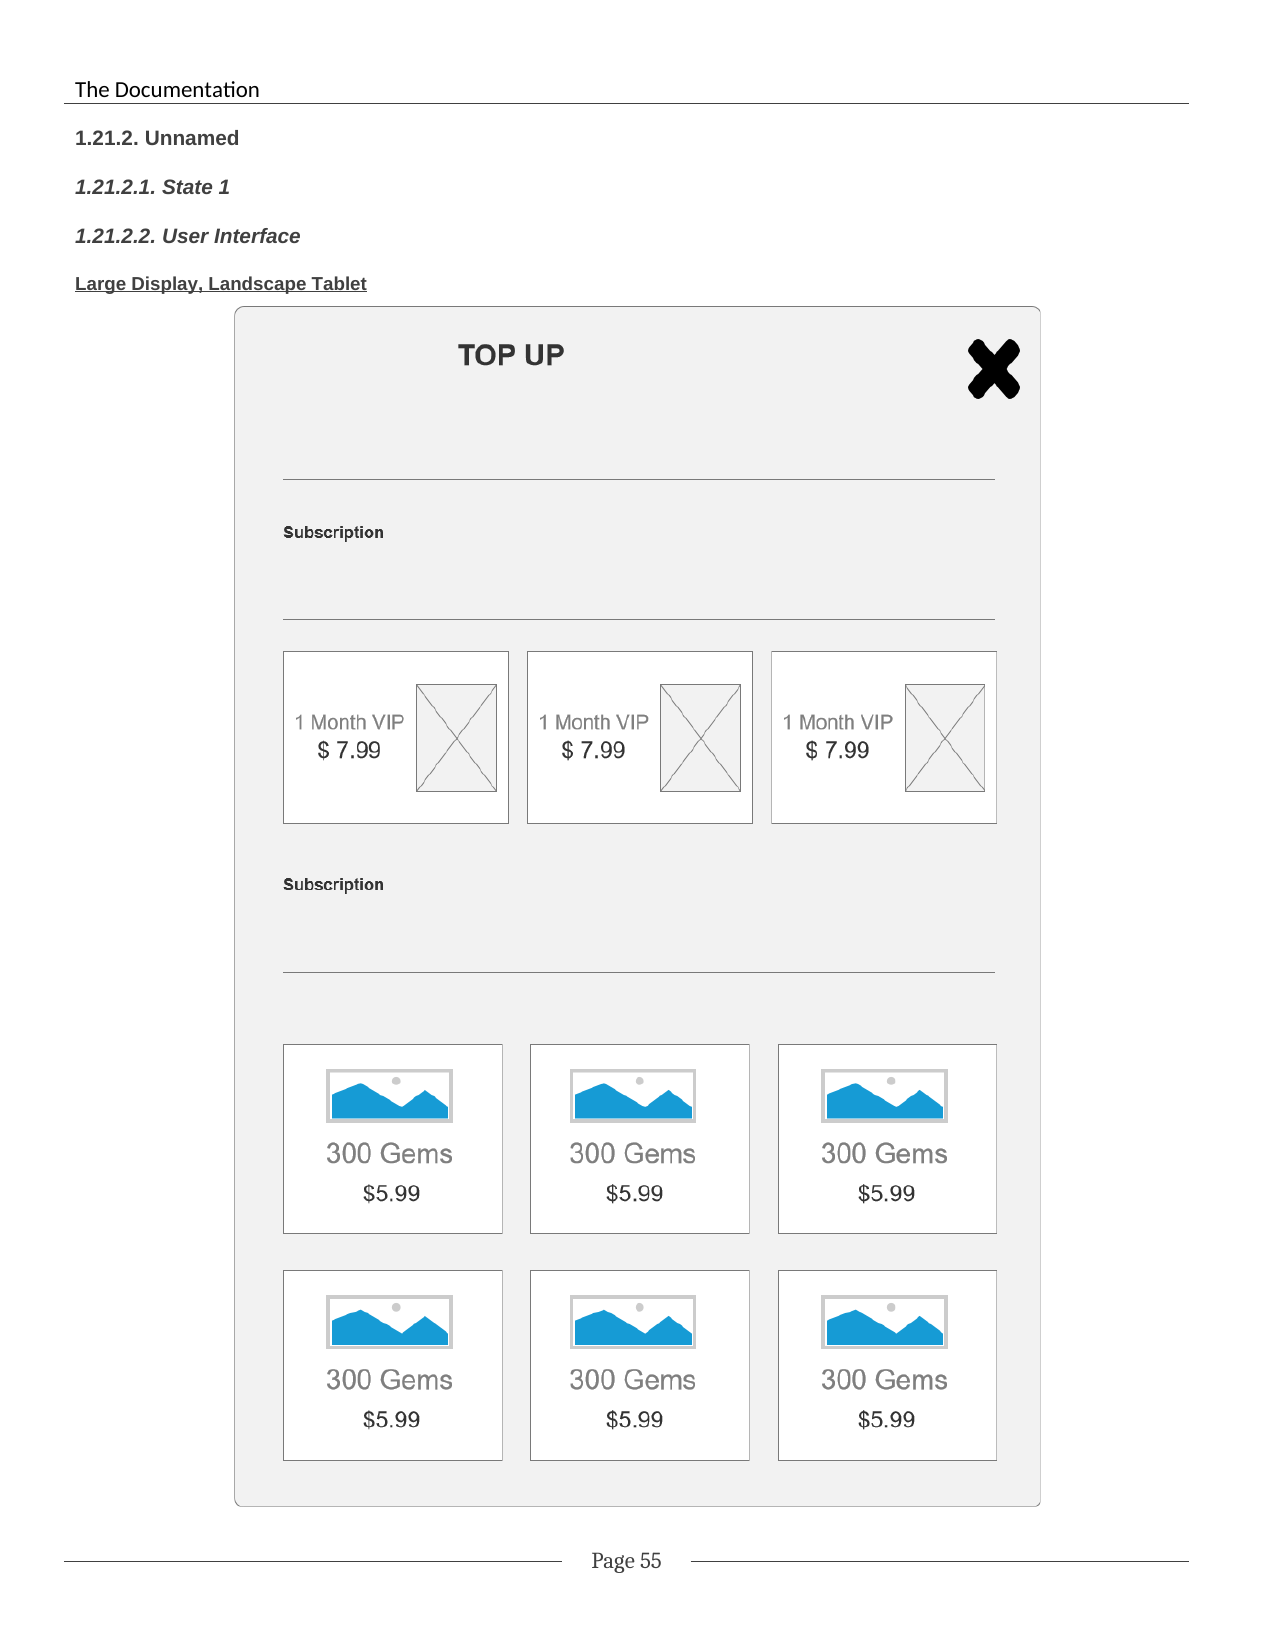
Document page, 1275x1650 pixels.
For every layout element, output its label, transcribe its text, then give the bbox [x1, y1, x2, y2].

subtitle Large Display, Landscape Tablet [75, 273, 1200, 294]
subtitle User Interface [75, 224, 1200, 248]
subtitle State 1 [75, 175, 1200, 199]
subtitle Unnamed [75, 126, 1200, 150]
